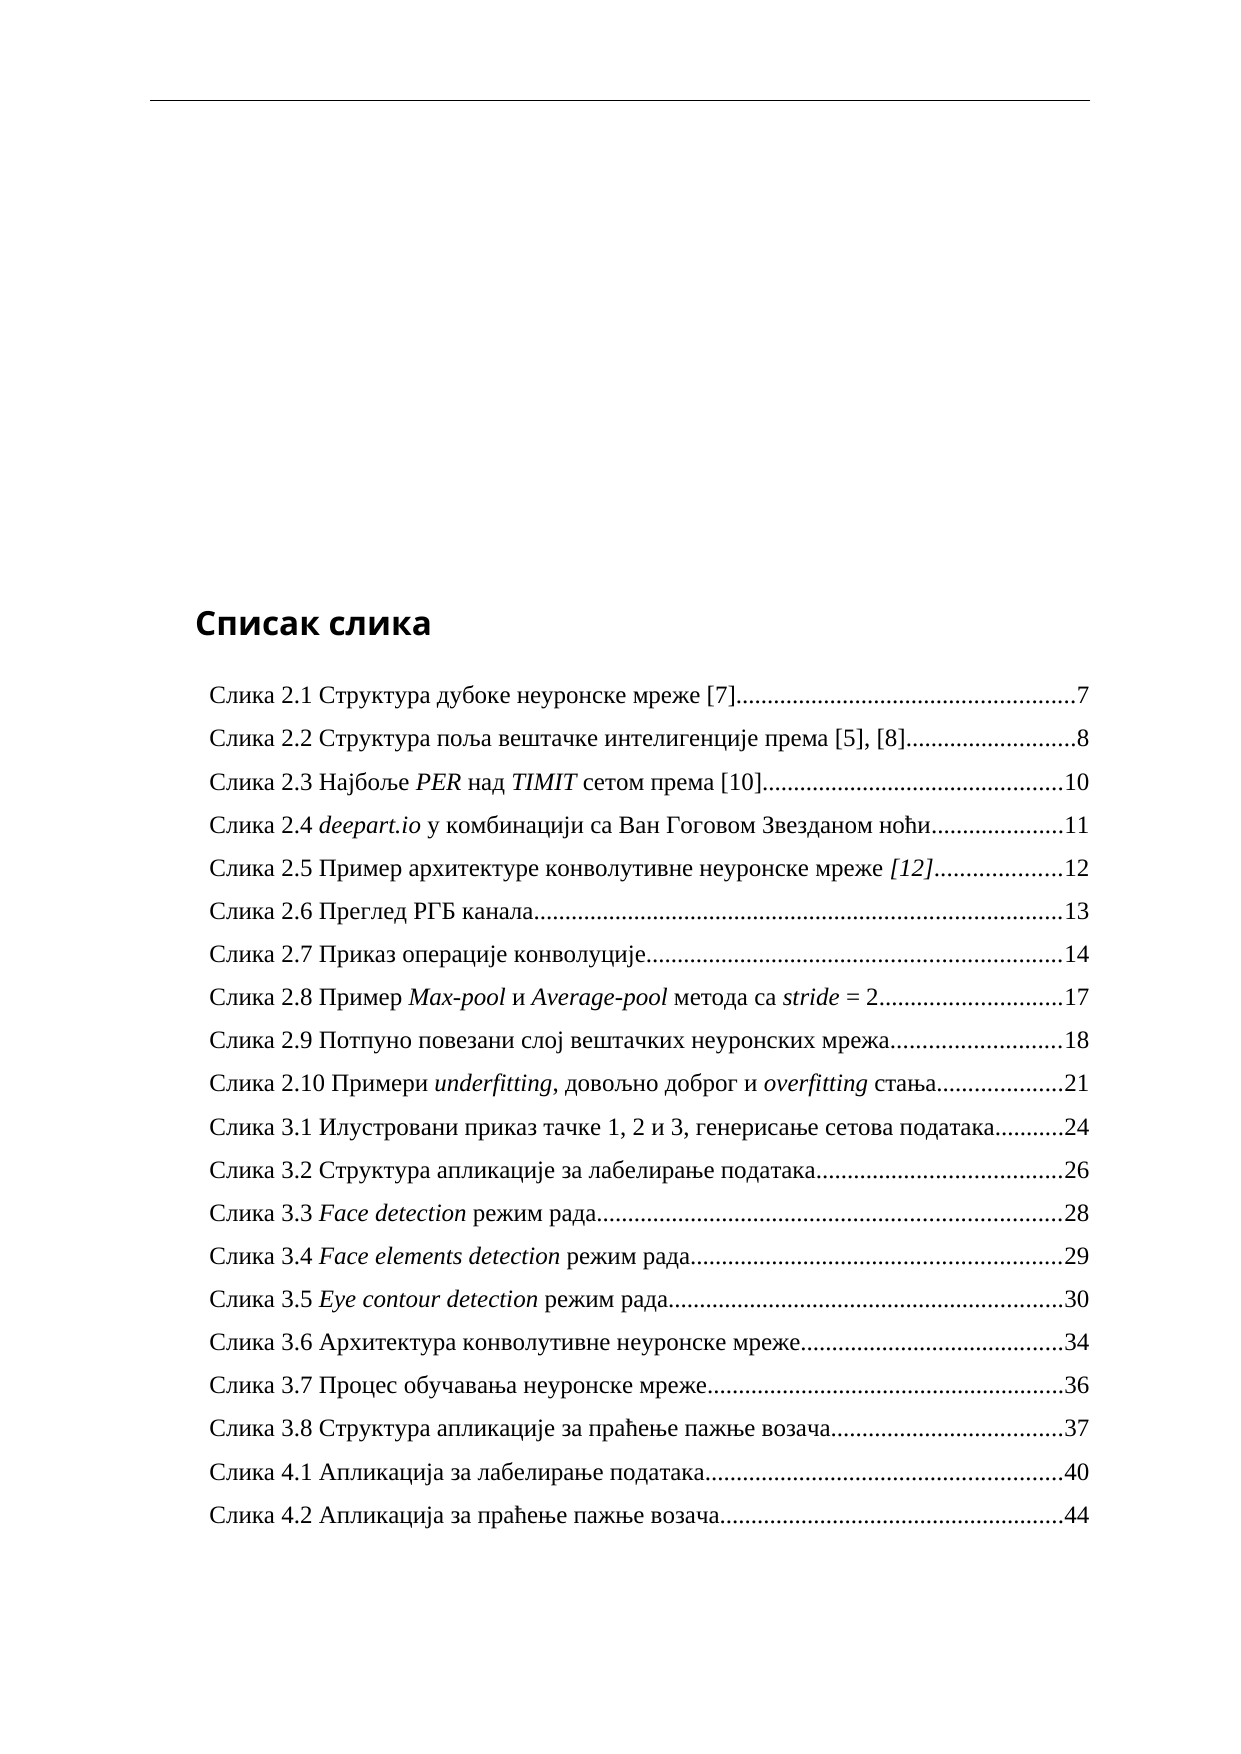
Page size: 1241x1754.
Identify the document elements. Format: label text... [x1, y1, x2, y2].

text Слика 2.6 Преглед РГБ канала 13 [150, 896, 1090, 925]
text Слика 3.2 Структура апликације за лабелирање података 26 [150, 1155, 1090, 1183]
text Слика 4.2 Апликација за праћење пажње возача 44 [150, 1500, 1090, 1528]
text Слика 3.6 Архитектура конволутивне неуронске мреже 34 [150, 1327, 1090, 1356]
text Слика 2.8 Пример Max-pool и Average-pool метода са stride = 2 17 [150, 982, 1090, 1011]
text Слика 2.7 Приказ операције конволуције 14 [150, 939, 1090, 968]
text Слика 3.7 Процес обучавања неуронске мреже 36 [150, 1370, 1090, 1399]
text Слика 2.10 Примери underfitting, довољно доброг и overfitting стања 21 [150, 1068, 1090, 1097]
text Слика 2.1 Структура дубоке неуронске мреже [7] 7 [150, 680, 1090, 709]
text Слика 3.3 Face detection режим рада 28 [150, 1198, 1090, 1227]
text Слика 2.3 Најбоље PER над TIMIT сетом према [10] 10 [150, 767, 1090, 795]
text Слика 2.5 Пример архитектуре конволутивне неуронске мреже [12] 12 [150, 853, 1090, 882]
text Слика 3.5 Eye contour detection режим рада 30 [150, 1284, 1090, 1313]
text Слика 2.2 Структура поља вештачке интелигенције према [5], [8] 8 [150, 723, 1090, 752]
text Слика 2.9 Потпуно повезани слој вештачких неуронских мрежа 18 [150, 1025, 1090, 1054]
text Слика 2.4 deepart.io у комбинацији са Ван Гоговом Звезданом ноћи 11 [150, 810, 1090, 838]
text Слика 4.1 Апликација за лабелирање података 40 [150, 1457, 1090, 1485]
text Слика 3.4 Face elements detection режим рада 29 [150, 1241, 1090, 1270]
subtitle Списак слика [195, 600, 972, 645]
text Слика 3.8 Структура апликације за праћење пажње возача 37 [150, 1413, 1090, 1442]
text Слика 3.1 Илустровани приказ тачке 1, 2 и 3, генерисање сетова података 24 [150, 1112, 1090, 1140]
